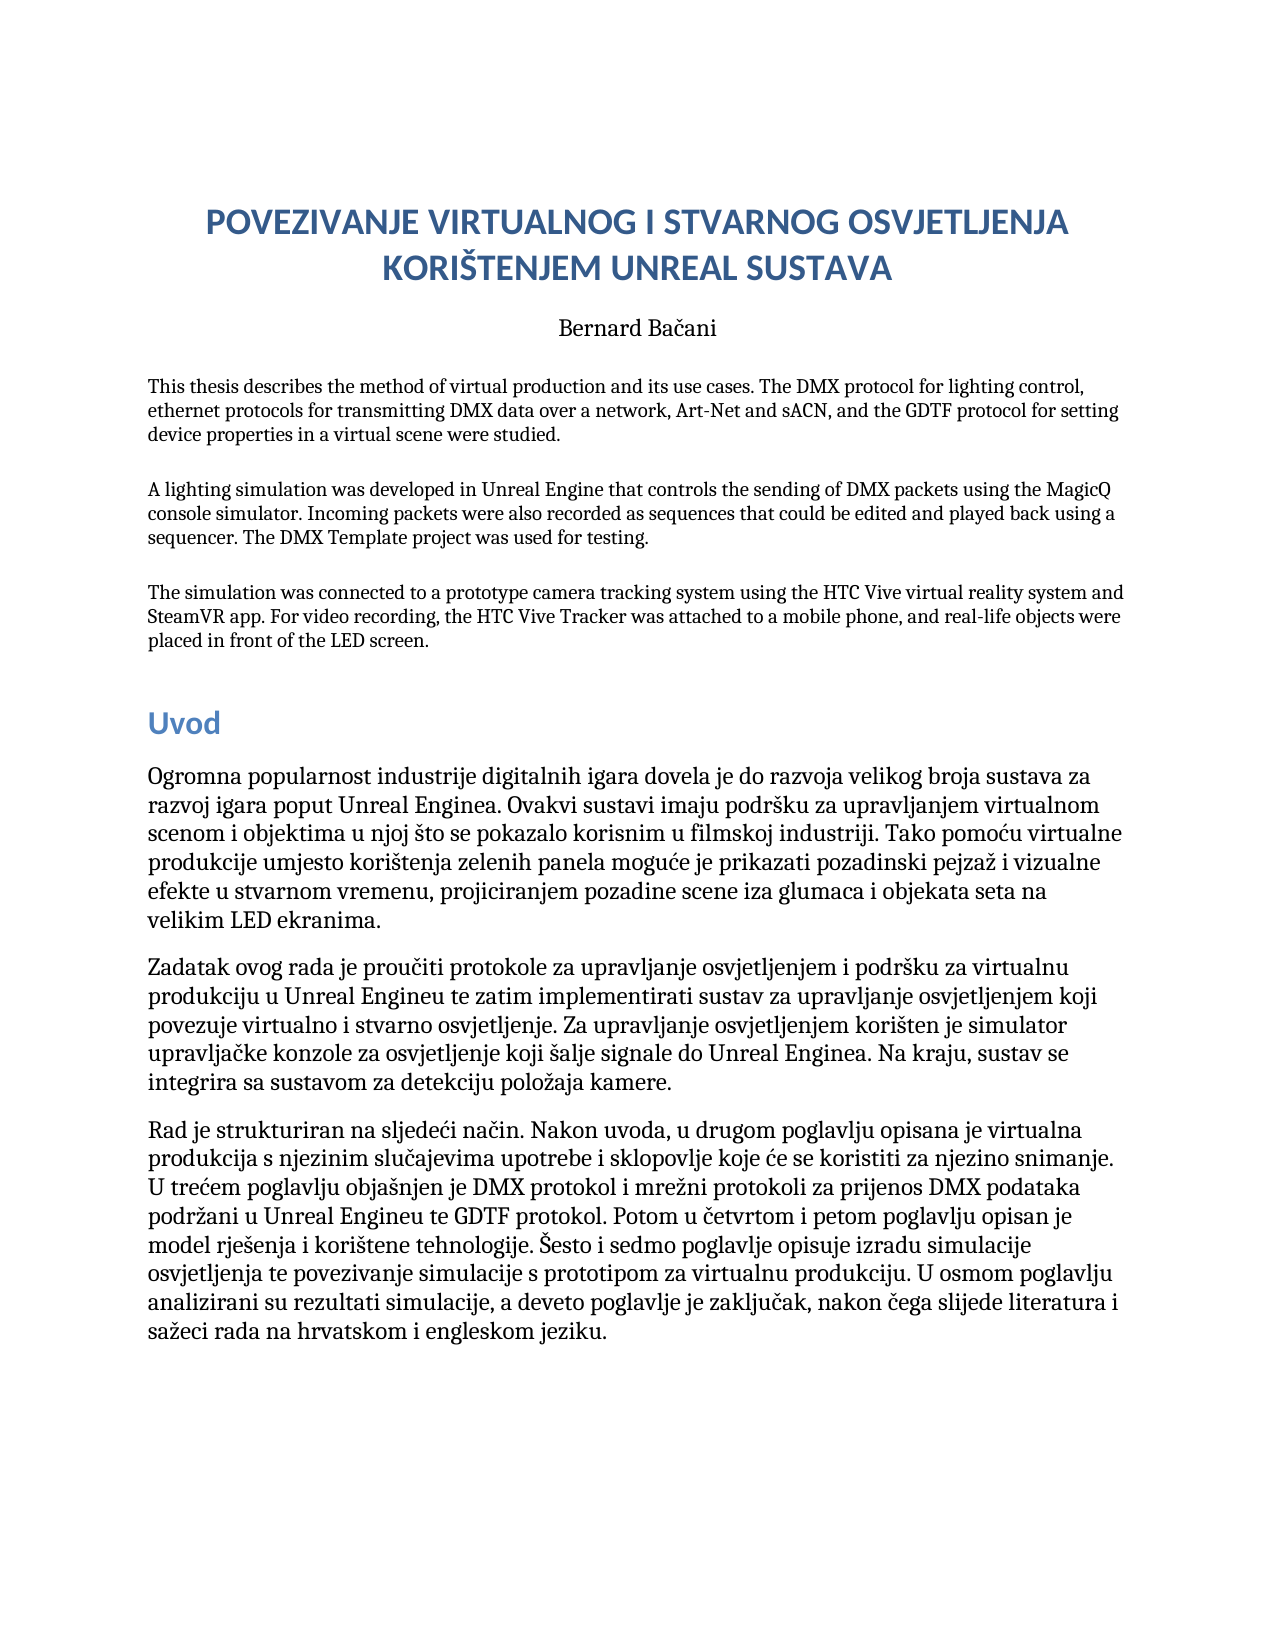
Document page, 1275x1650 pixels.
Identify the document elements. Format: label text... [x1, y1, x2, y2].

text The simulation was connected to a prototype camera tracking system using the HTC Vive virtual reality system and SteamVR app. For video recording, the HTC Vive Tracker was attached to a mobile phone, and real-life objects were placed in front of the LED screen. [148, 581, 1127, 652]
text Rad je strukturiran na sljedeći način. Nakon uvoda, u drugom poglavlju opisana je virtualna produkcija s njezinim slučajevima upotrebe i sklopovlje koje će se koristiti za njezino snimanje. U trećem poglavlju objašnjen je DMX protokol i mrežni protokoli za prijenos DMX podataka podržani u Unreal Engineu te GDTF protokol. Potom u četvrtom i petom poglavlju opisan je model rješenja i korištene tehnologije. Šesto i sedmo poglavlje opisuje izradu simulacije osvjetljenja te povezivanje simulacije s prototipom za virtualnu produkciju. U osmom poglavlju analizirani su rezultati simulacije, a deveto poglavlje je zaključak, nakon čega slijede literatura i sažeci rada na hrvatskom i engleskom jeziku. [148, 1116, 1127, 1346]
subtitle Uvod [148, 702, 1127, 743]
text Ogromna popularnost industrije digitalnih igara dovela je do razvoja velikog broja sustava za razvoj igara poput Unreal Enginea. Ovakvi sustavi imaju podršku za upravljanjem virtualnom scenom i objektima u njoj što se pokazalo korisnim u filmskoj industriji. Tako pomoću virtualne produkcije umjesto korištenja zelenih panela moguće je prikazati pozadinski pejzaž i vizualne efekte u stvarnom vremenu, projiciranjem pozadine scene iza glumaca i objekata seta na velikim LED ekranima. [148, 762, 1127, 934]
text A lighting simulation was developed in Unreal Engine that controls the sending of DMX packets using the MagicQ console simulator. Incoming packets were also recorded as sequences that could be edited and played back using a sequencer. The DMX Template project was used for testing. [148, 477, 1127, 549]
text This thesis describes the method of virtual production and its use cases. The DMX protocol for lighting control, ethernet protocols for transmitting DMX data over a network, Art-Net and sACN, and the GDTF protocol for setting device properties in a virtual scene were studied. [148, 374, 1127, 446]
text Zadatak ovog rada je proučiti protokole za upravljanje osvjetljenjem i podršku za virtualnu produkciju u Unreal Engineu te zatim implementirati sustav za upravljanje osvjetljenjem koji povezuje virtualno i stvarno osvjetljenje. Za upravljanje osvjetljenjem korišten je simulator upravljačke konzole za osvjetljenje koji šalje signale do Unreal Enginea. Na kraju, sustav se integrira sa sustavom za detekciju položaja kamere. [148, 953, 1127, 1097]
title POVEZIVANJE VIRTUALNOG I STVARNOG OSVJETLJENJA KORIŠTENJEM UNREAL SUSTAVA [148, 198, 1127, 289]
text Bernard Bačani [148, 314, 1127, 343]
